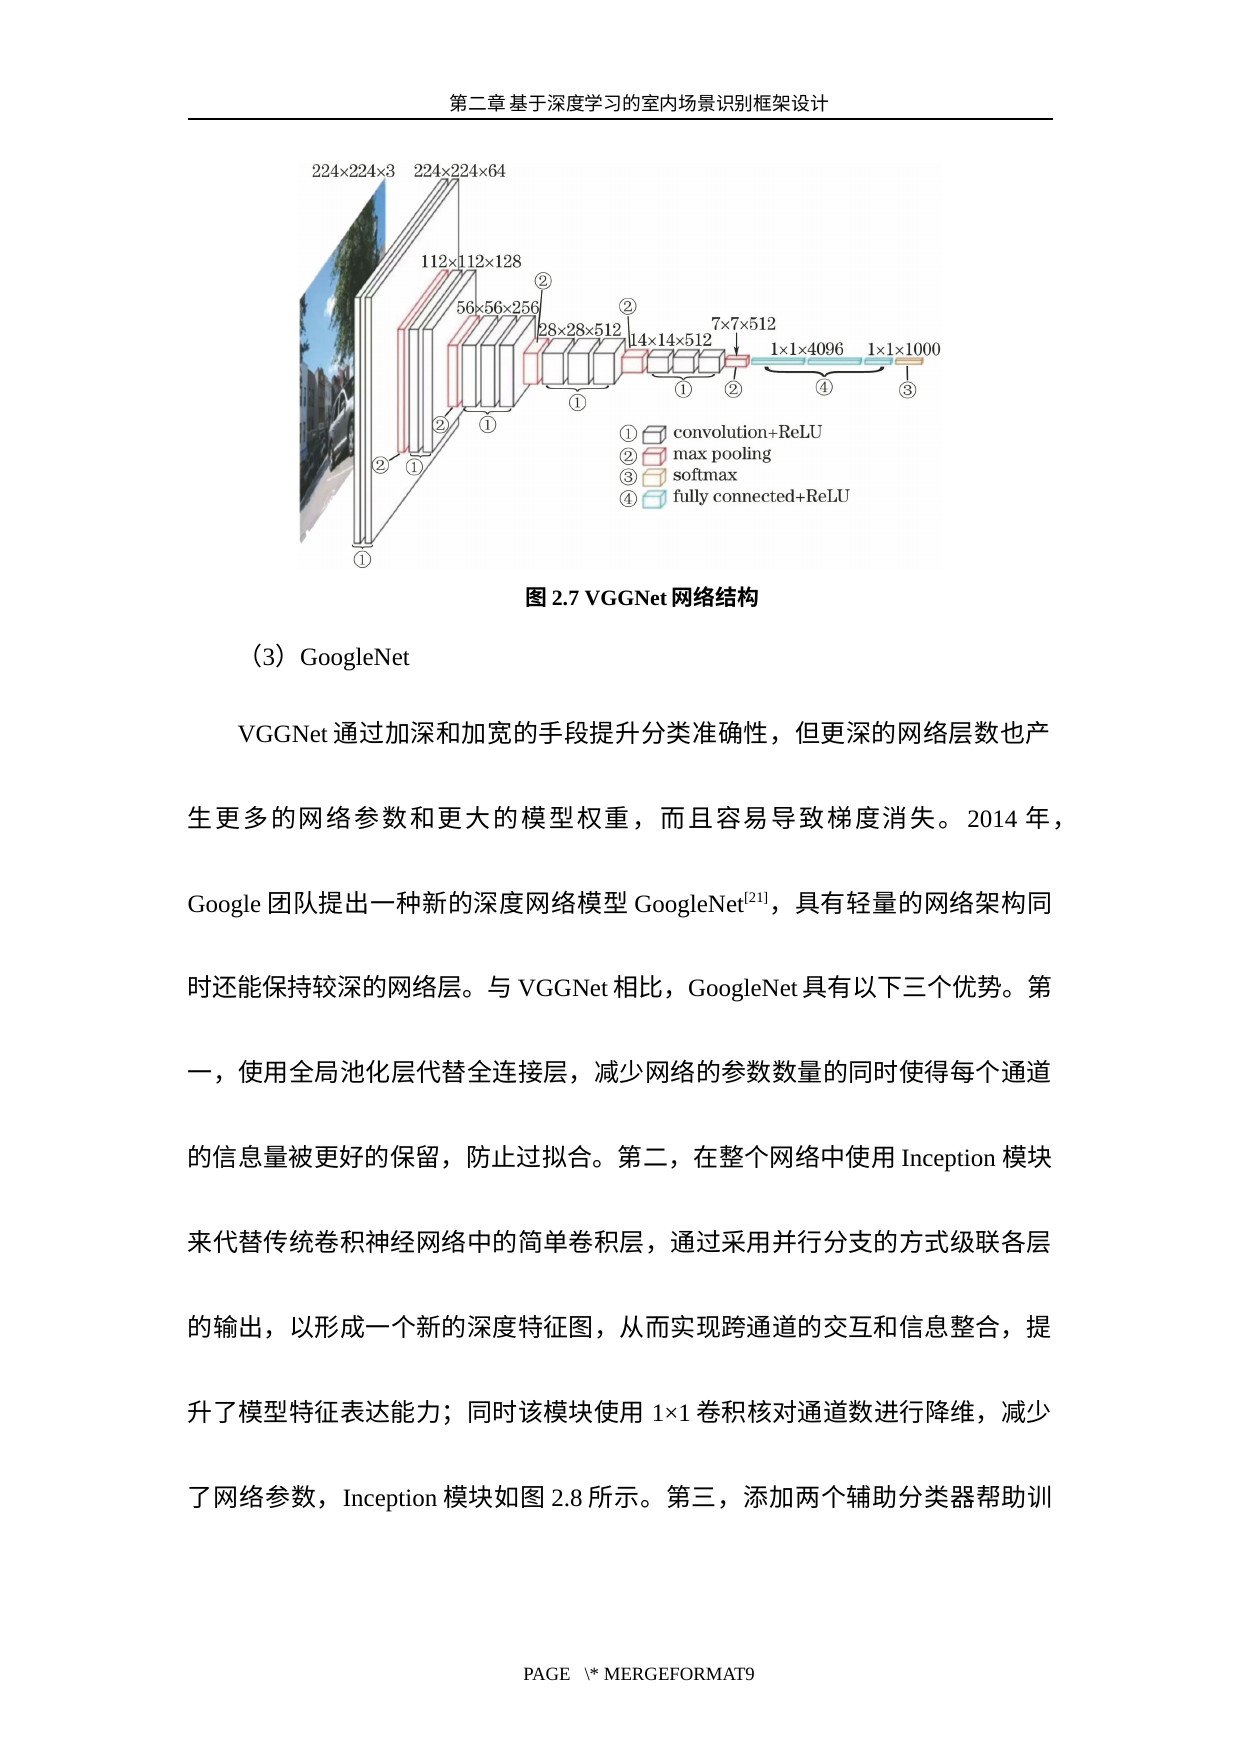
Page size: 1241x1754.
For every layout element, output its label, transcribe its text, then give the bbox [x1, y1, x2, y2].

picture [297, 163, 943, 569]
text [187, 697, 1053, 1529]
text （3）GoogleNet [187, 620, 1053, 688]
text 图2.7 VGGNet网络结构 [187, 578, 1053, 612]
